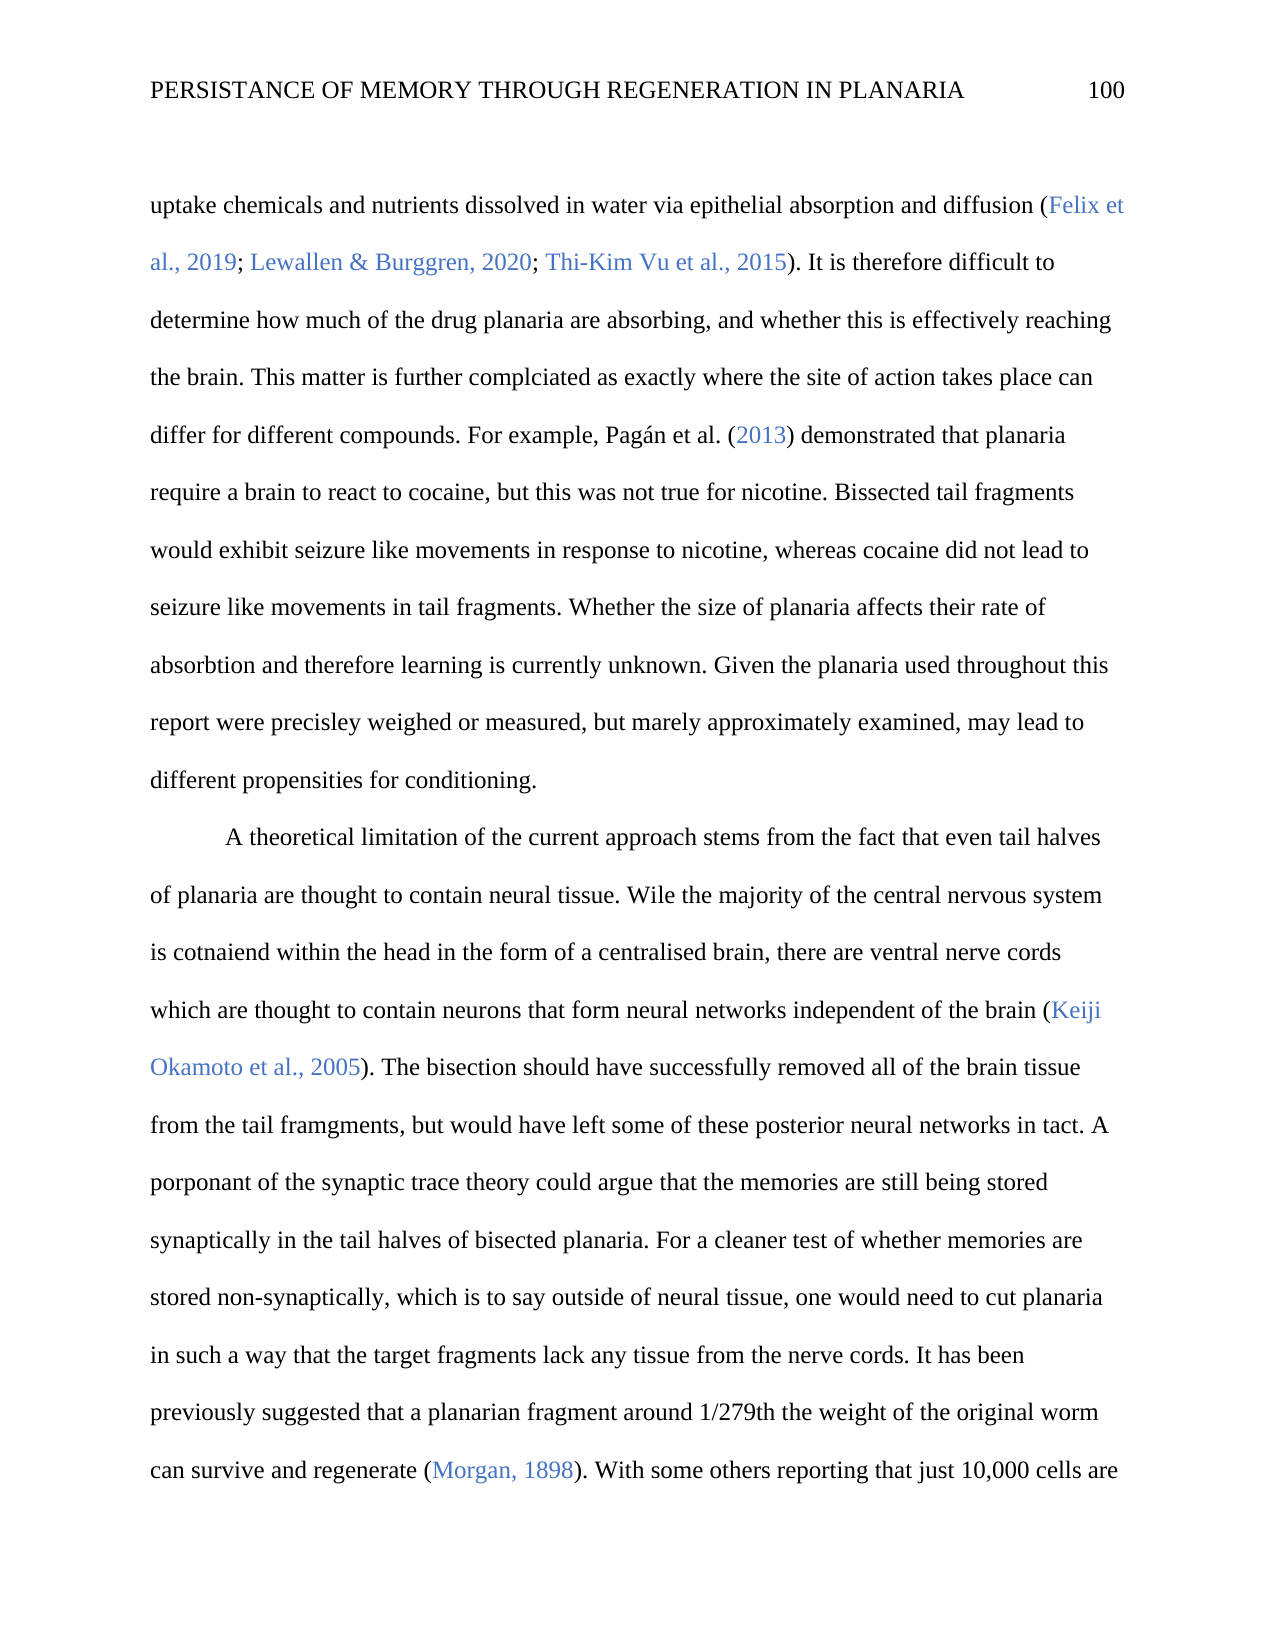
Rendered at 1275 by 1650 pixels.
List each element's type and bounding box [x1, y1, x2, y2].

text [150, 822, 1125, 1484]
text [150, 190, 1125, 794]
